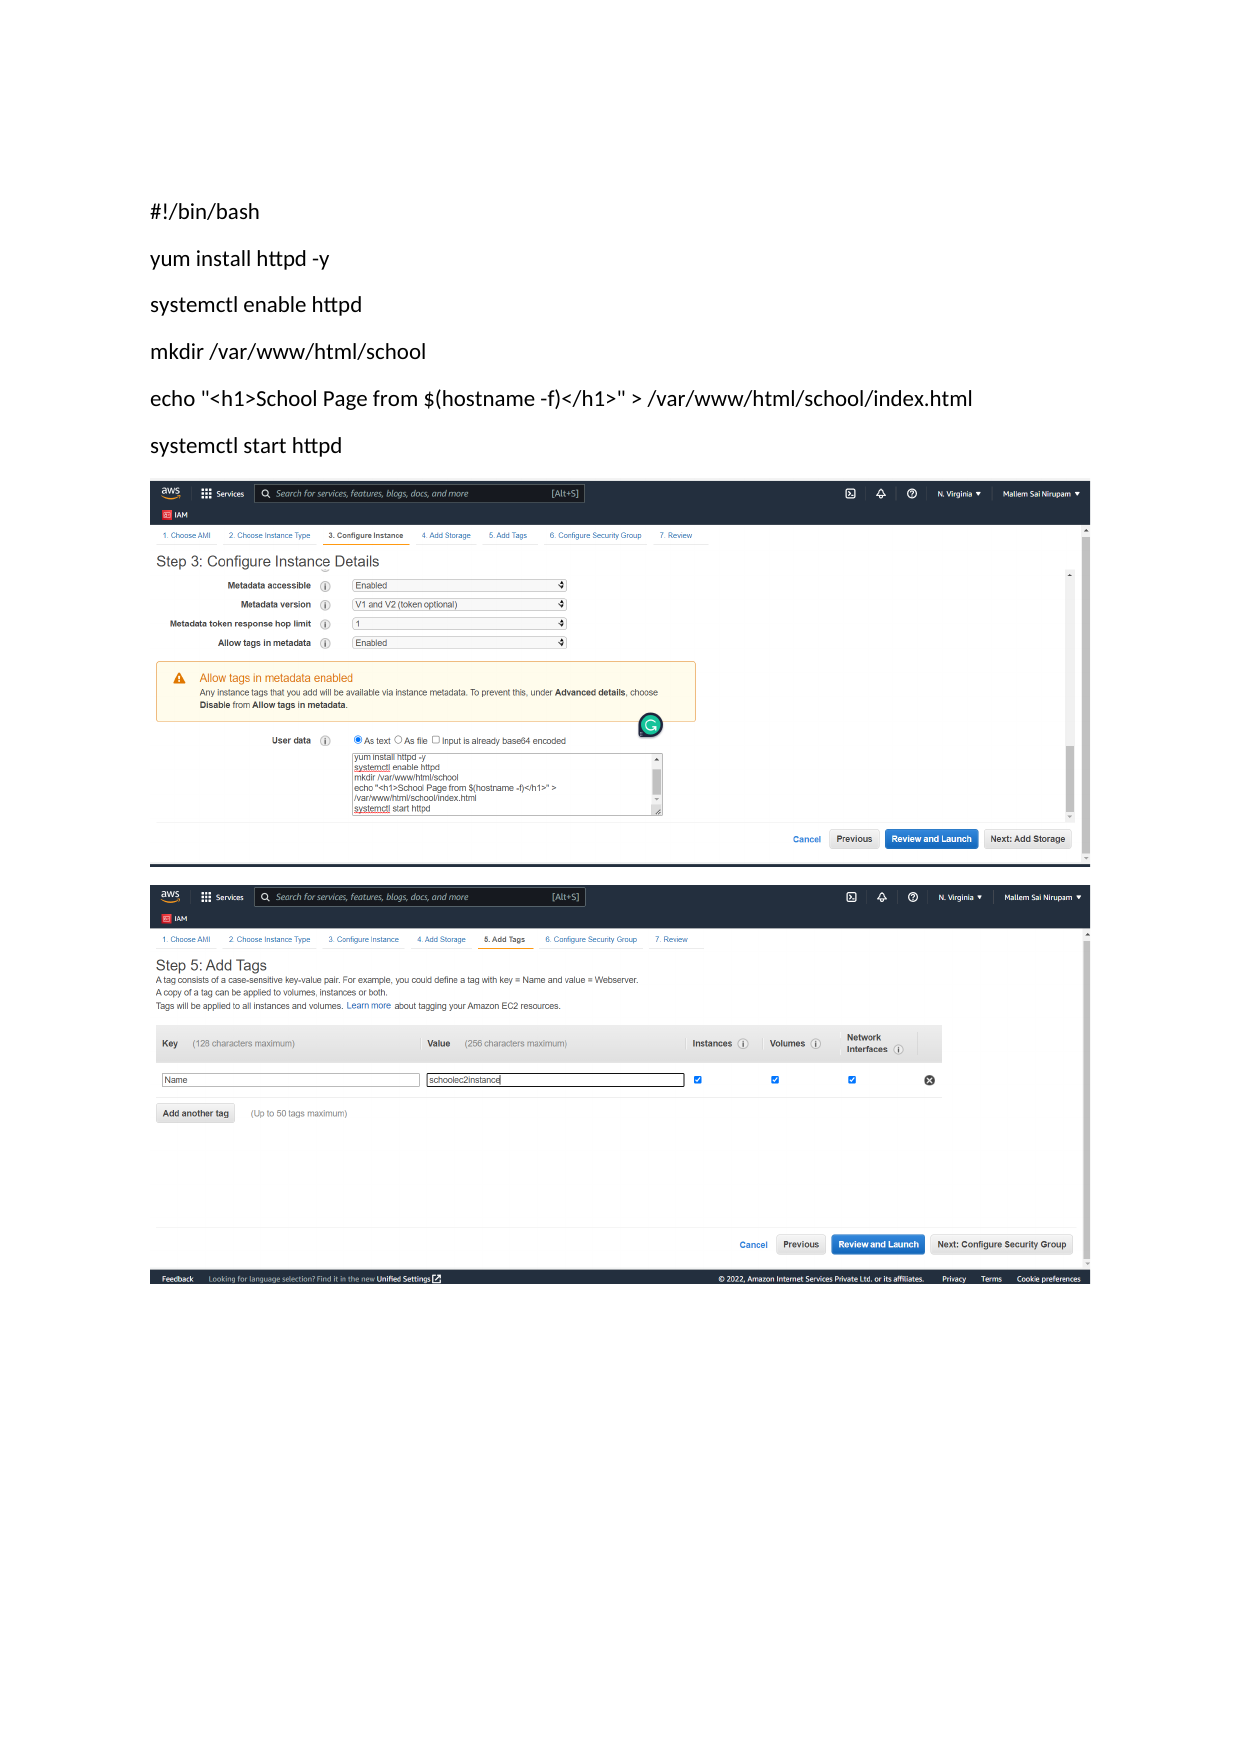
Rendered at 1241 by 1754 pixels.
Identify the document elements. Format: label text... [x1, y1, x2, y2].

text mkdir /var/www/html/school [150, 337, 1090, 366]
picture [150, 885, 1091, 1284]
text systemctl enable httpd [150, 291, 1090, 319]
text #!/bin/bash [150, 197, 1090, 225]
text yum install httpd -y [150, 244, 1090, 272]
text systemctl start httpd [150, 431, 1090, 459]
text echo "<h1>School Page from $(hostname -f)</h1>" > /var/www/html/school/index.html [150, 384, 1090, 412]
picture [150, 478, 1091, 867]
